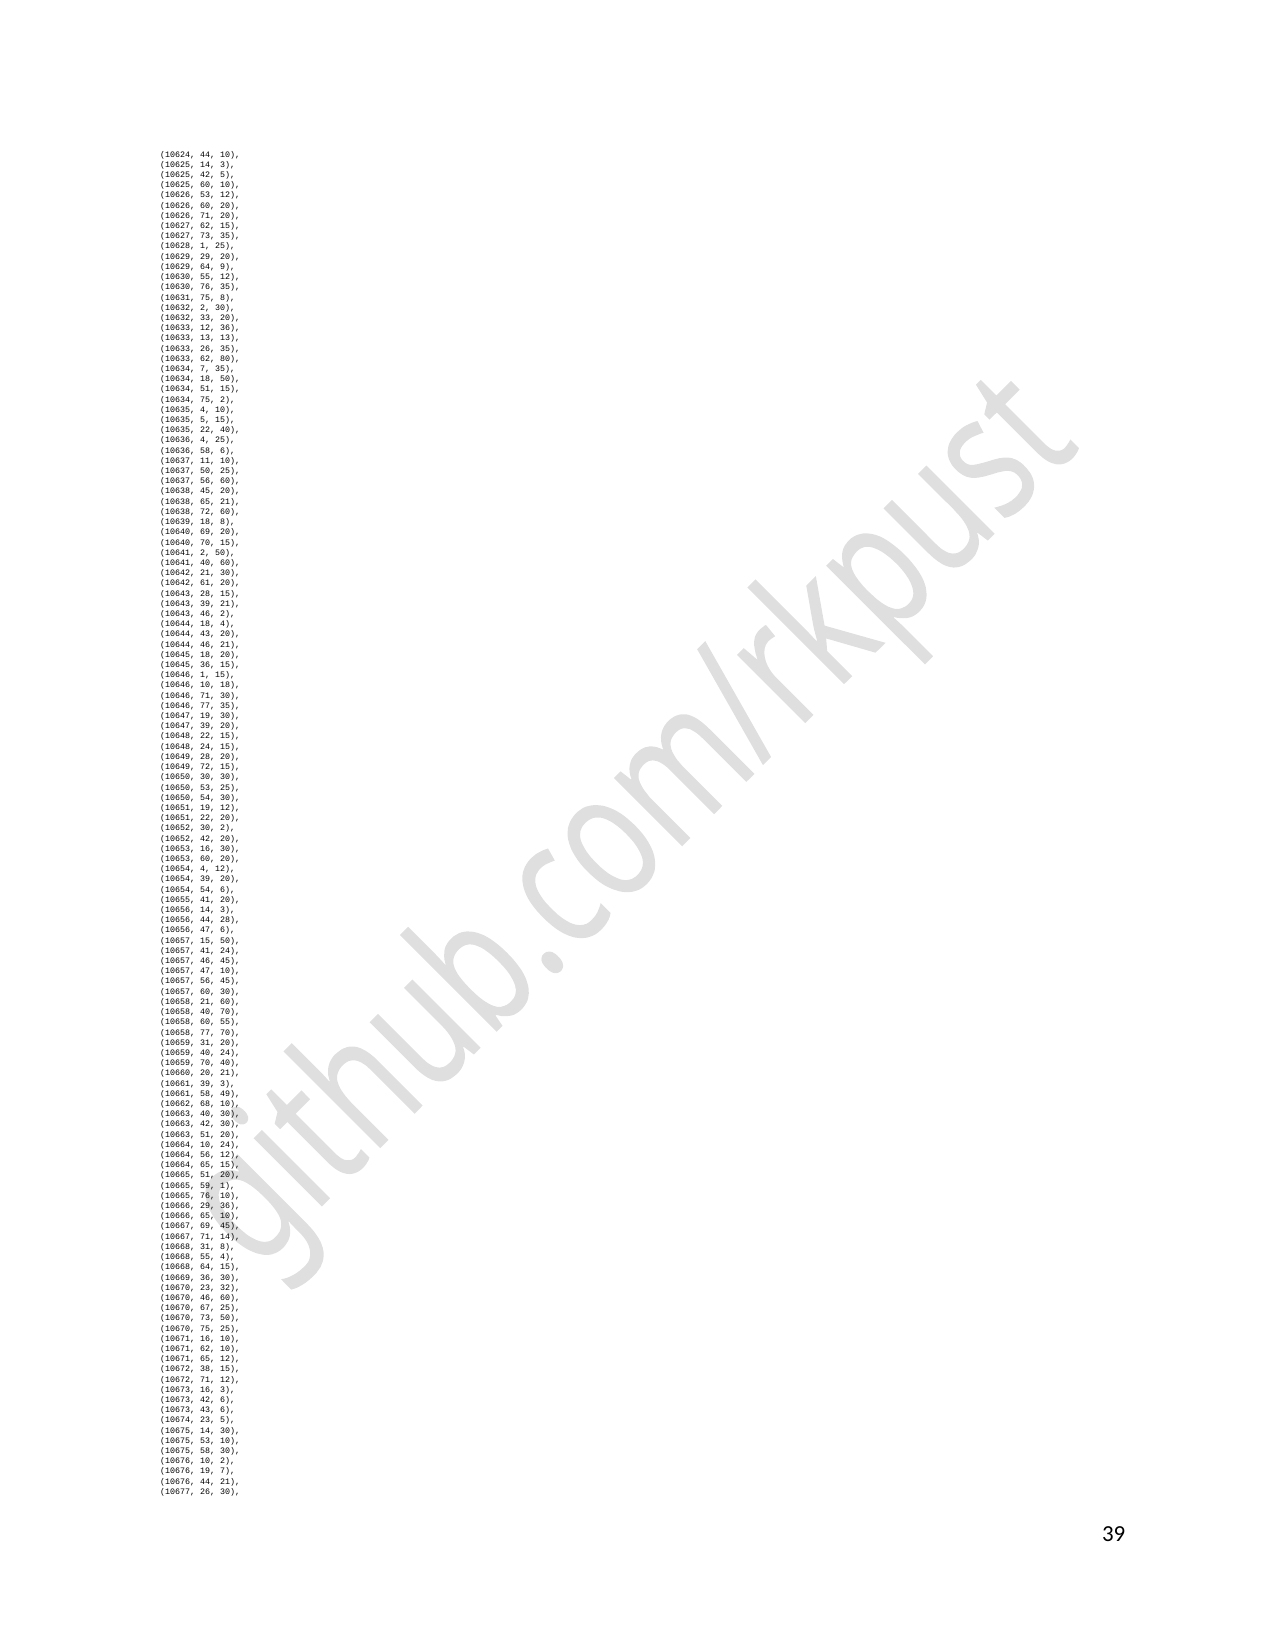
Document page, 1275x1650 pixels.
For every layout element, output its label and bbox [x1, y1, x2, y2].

text [150, 150, 1125, 1497]
